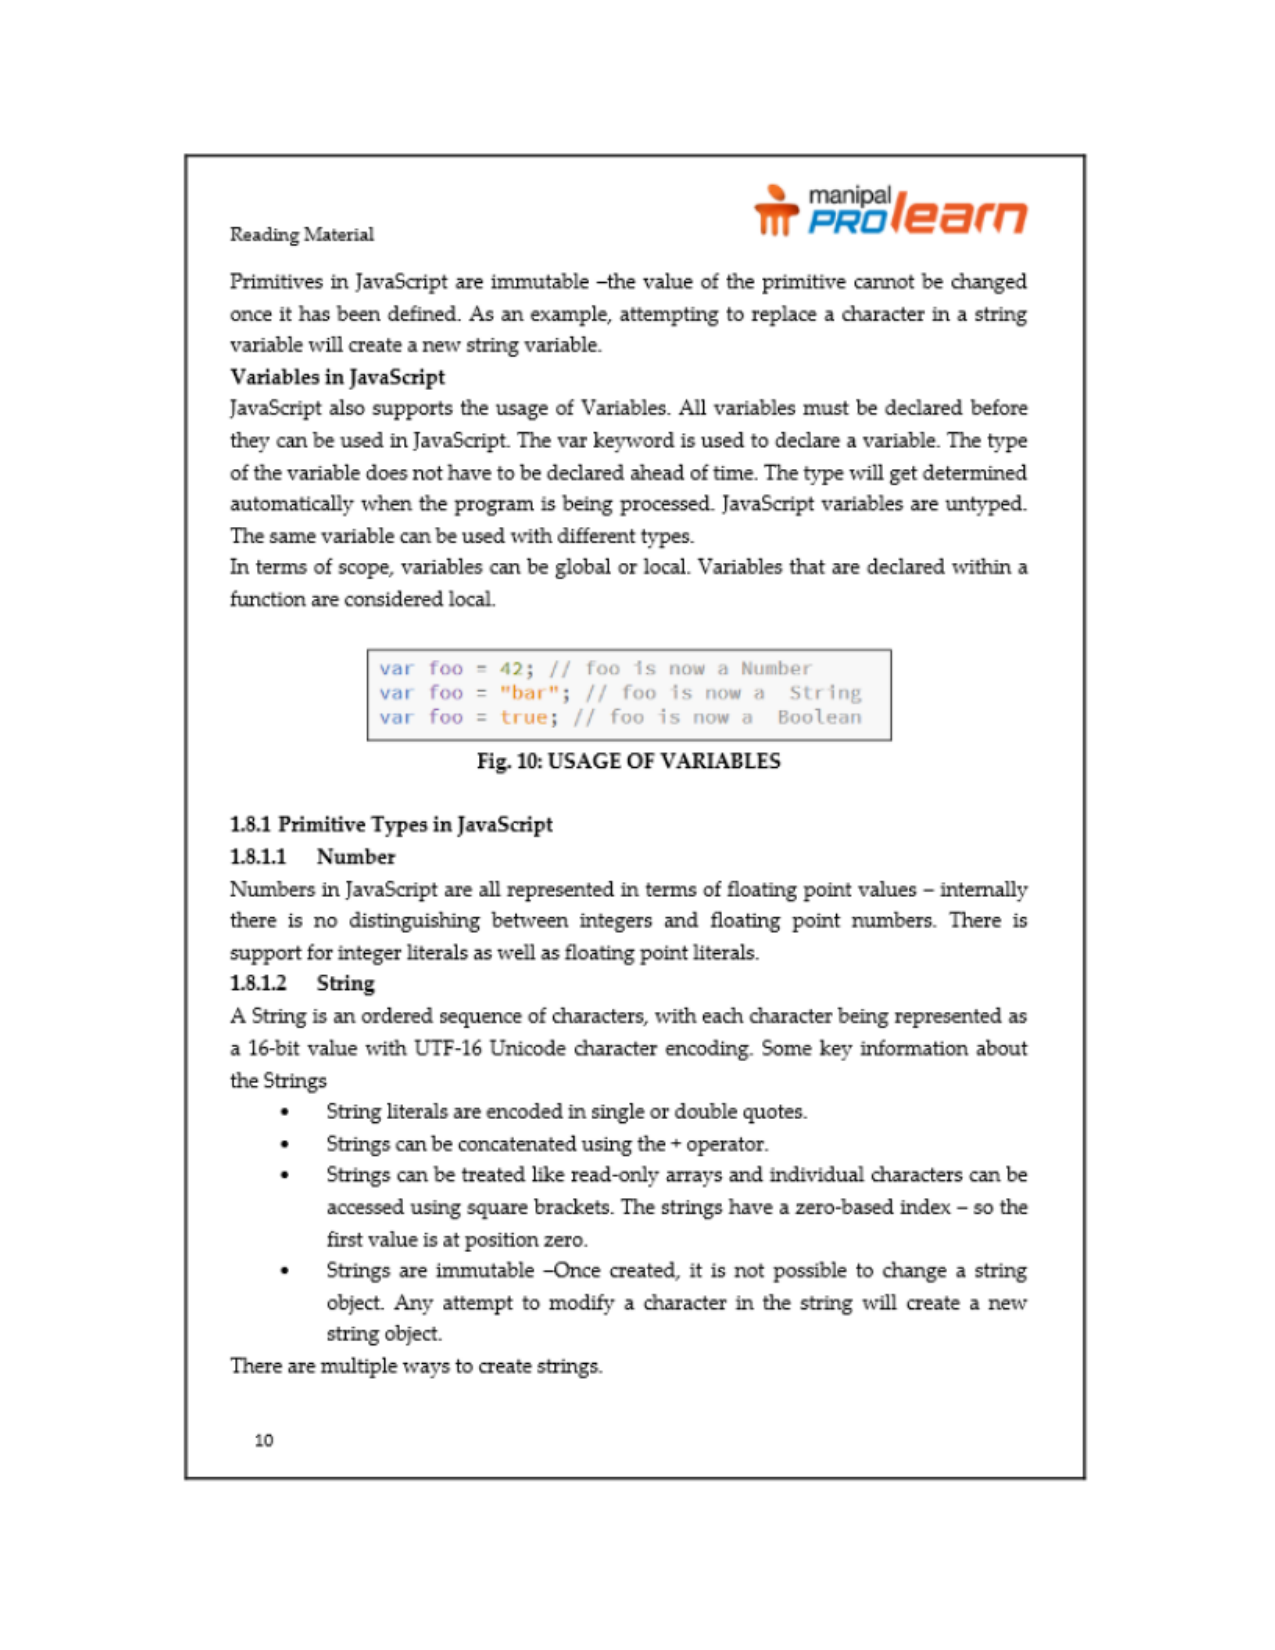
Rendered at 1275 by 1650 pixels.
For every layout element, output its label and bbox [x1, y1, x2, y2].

picture [181, 150, 1094, 1485]
